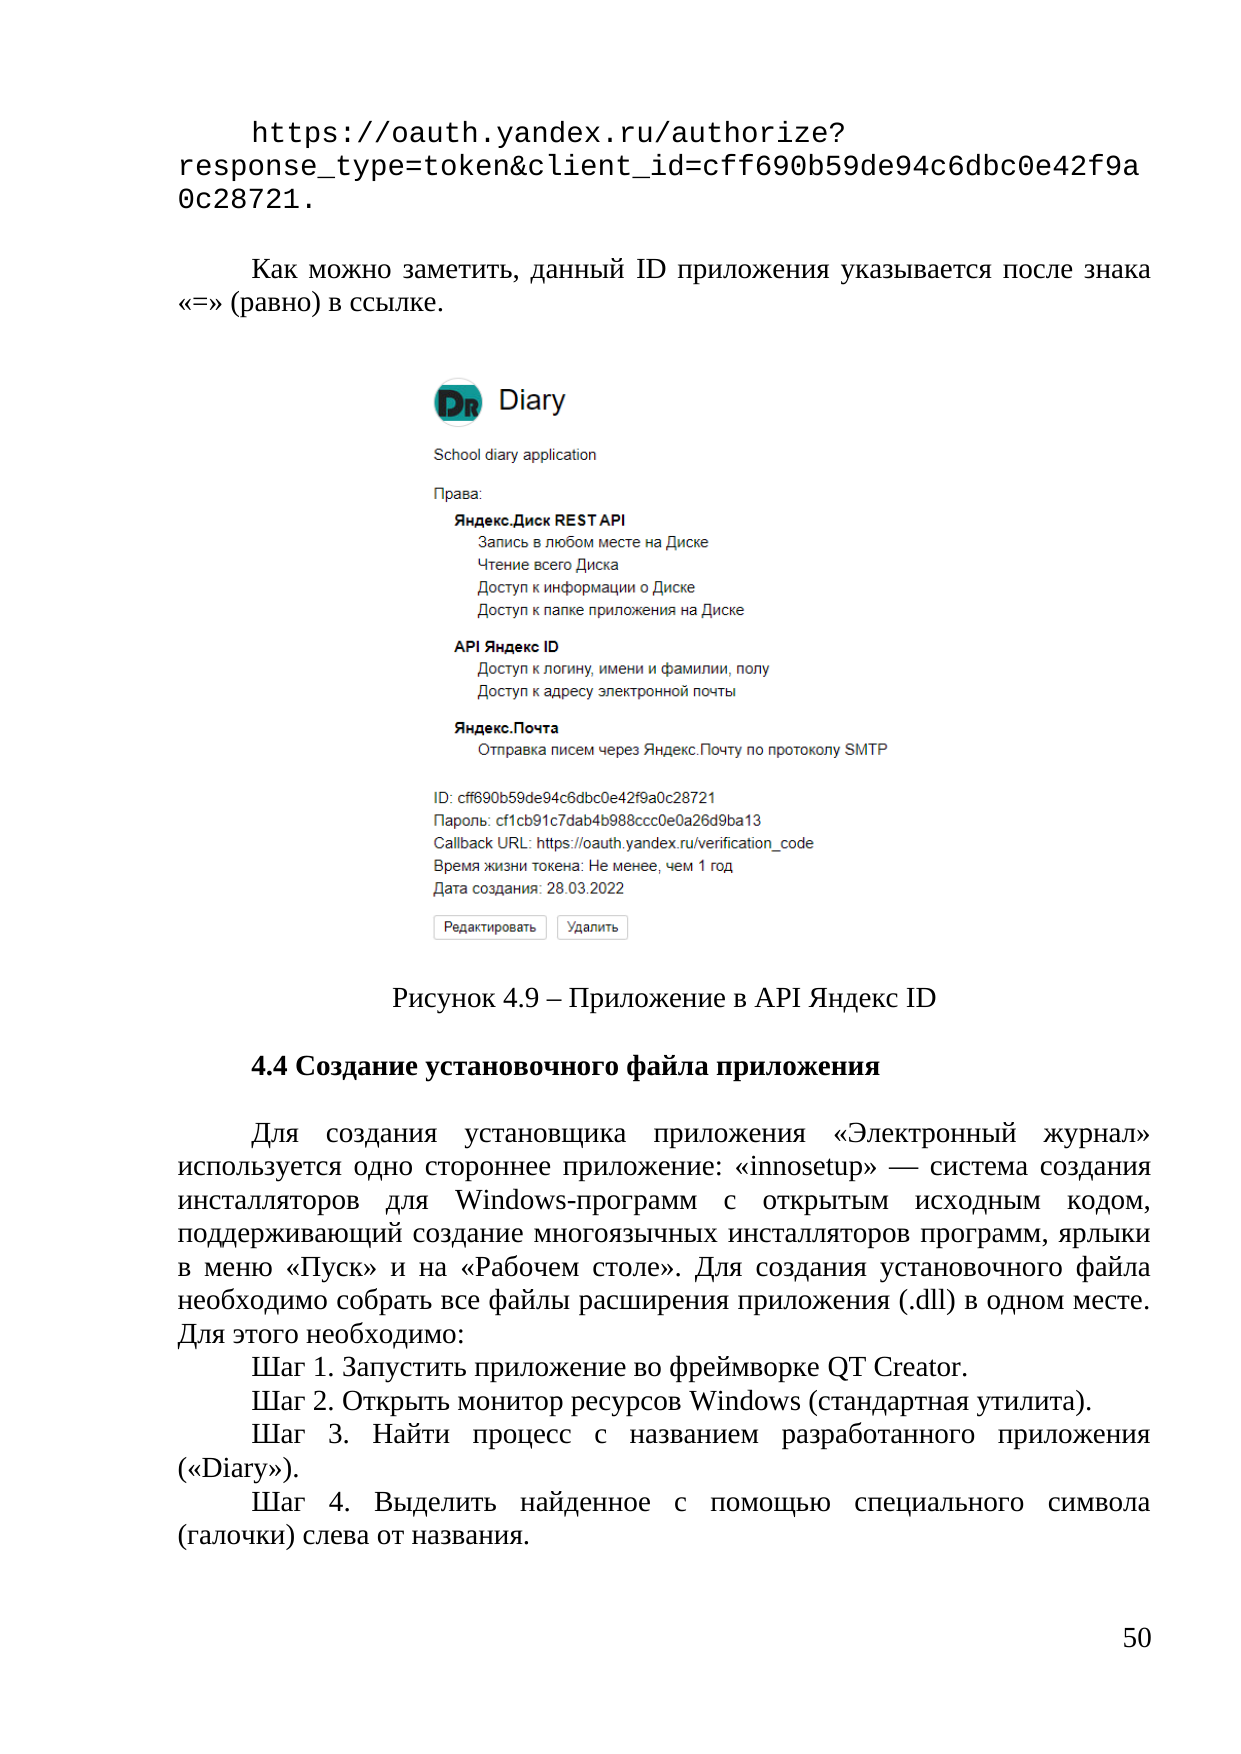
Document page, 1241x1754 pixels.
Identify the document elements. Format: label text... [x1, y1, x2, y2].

text Шаг 3. Найти процесс с названием разработанного приложения («Diary»). [177, 1417, 1152, 1484]
subtitle 4.4 Создание установочного файла приложения [251, 1048, 1152, 1081]
text Шаг 1. Запустить приложение во фреймворке QT Creator. [177, 1349, 1152, 1383]
picture [413, 350, 901, 947]
text Рисунок 4.9 – Приложение в API Яндекс ID [177, 981, 1152, 1014]
text Шаг 2. Открыть монитор ресурсов Windows (стандартная утилита). [177, 1383, 1152, 1417]
text Для создания установщика приложения «Электронный журнал» используется одно стороннее приложение: «innosetup» — система создания инсталляторов для Windows-программ с открытым исходным кодом, поддерживающий создание многоязычных инсталляторов программ, ярлыки в меню «Пуск» и на «Рабочем столе». Для создания установочного файла необходимо собрать все файлы расширения приложения (.dll) в одном месте. Для этого необходимо: [177, 1115, 1152, 1349]
text Шаг 4. Выделить найденное с помощью специального символа (галочки) слева от названия. [177, 1484, 1152, 1551]
text Как можно заметить, данный ID приложения указывается после знака «=» (равно) в ссылке. [177, 251, 1152, 318]
text https://oauth.yandex.ru/authorize?response_type=token&client_id=cff690b59de94c6dbc0e42f9a0c28721. [177, 118, 1152, 217]
